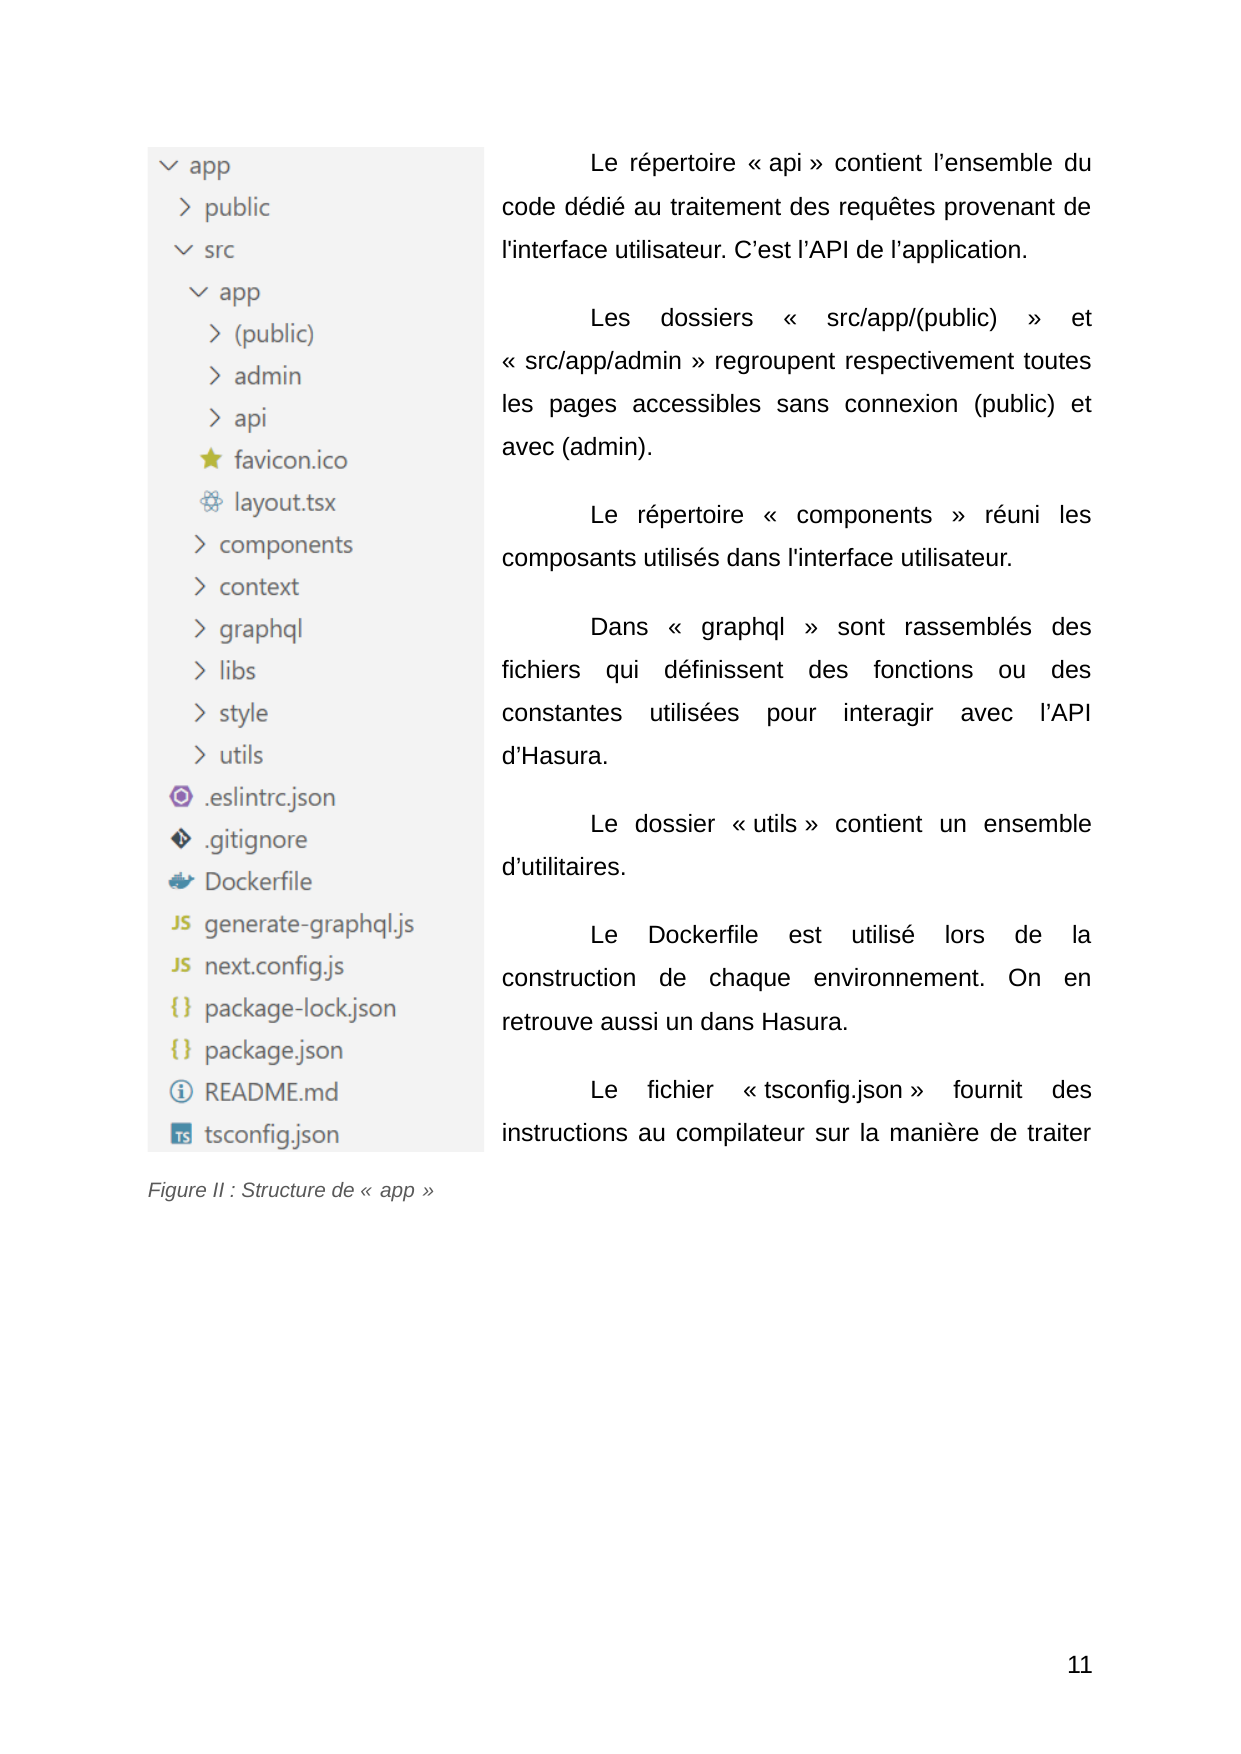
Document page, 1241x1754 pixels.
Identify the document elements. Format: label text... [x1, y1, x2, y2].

text Figure II : Structure de « app » [148, 1178, 1093, 1202]
picture [147, 147, 485, 1152]
